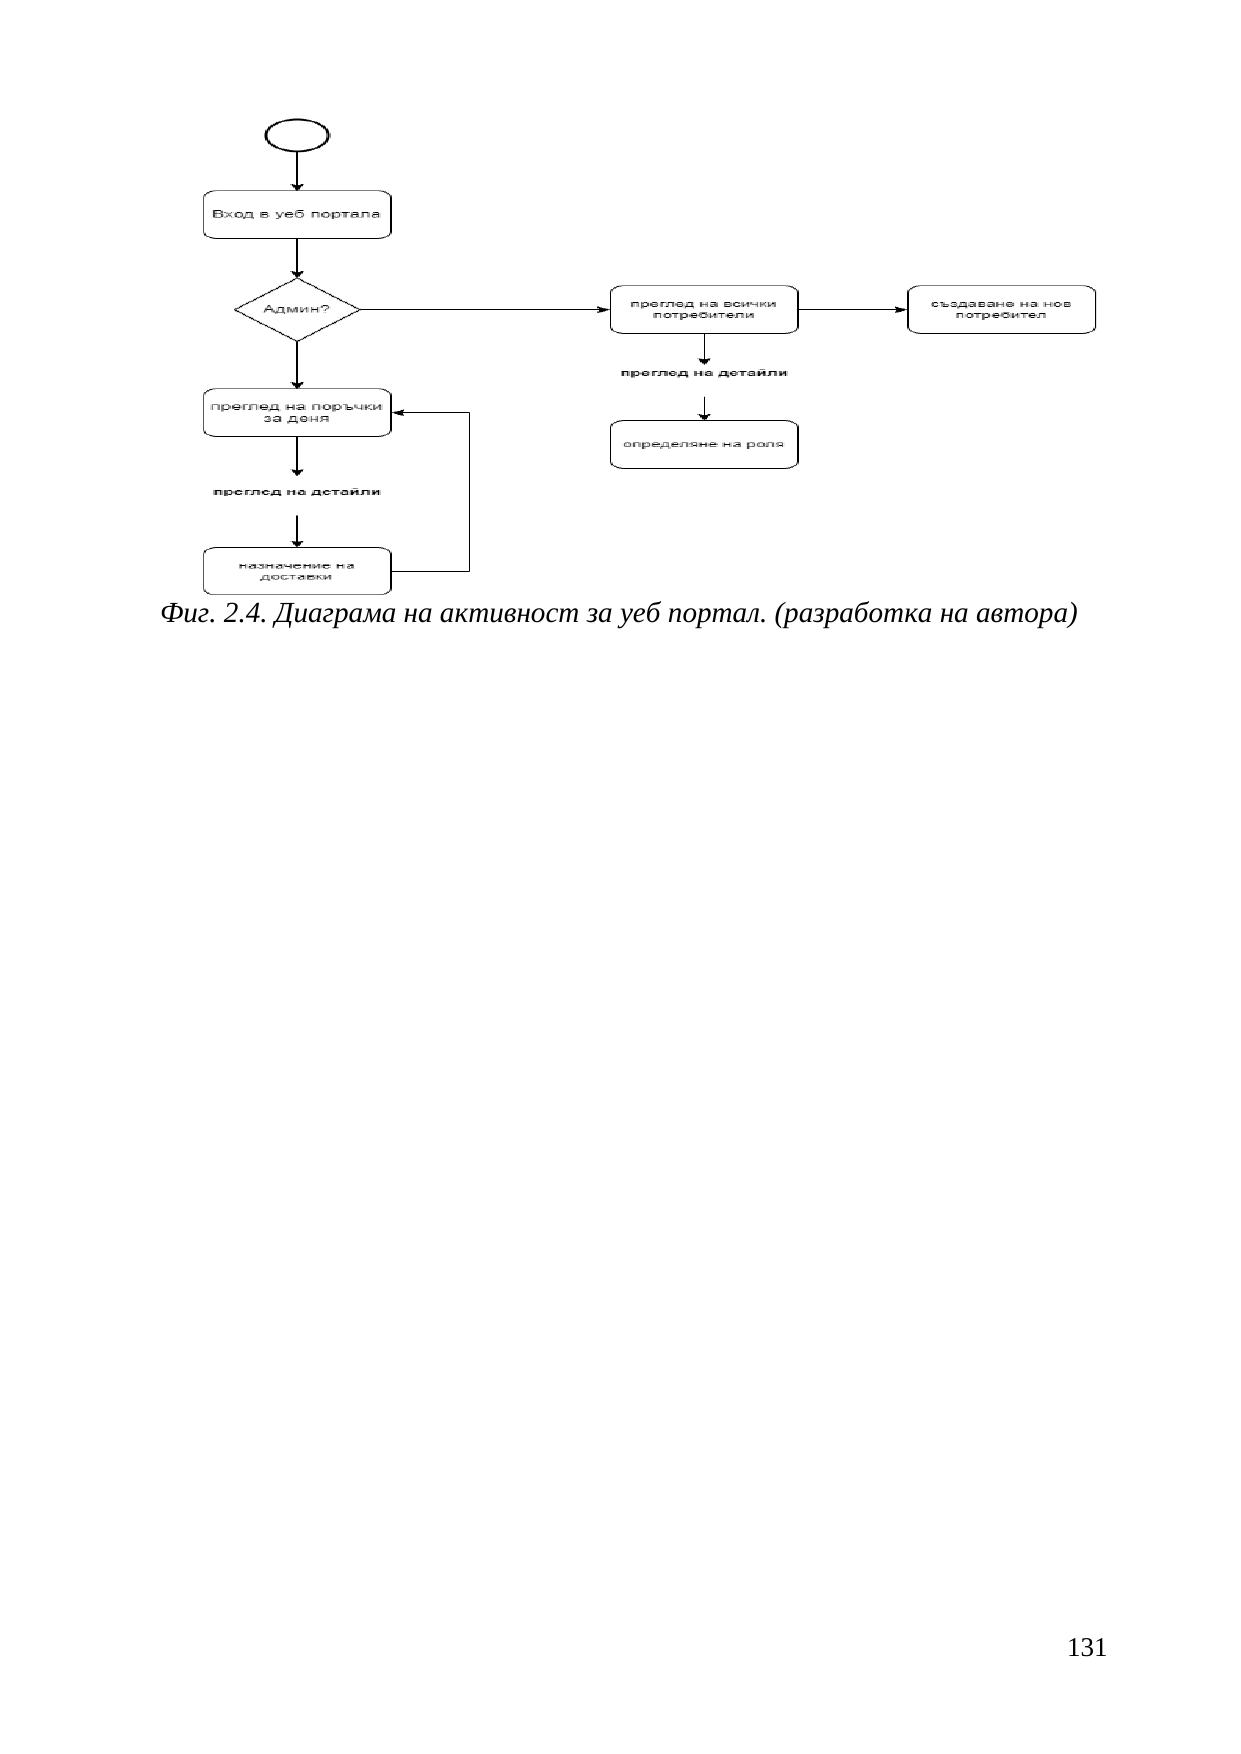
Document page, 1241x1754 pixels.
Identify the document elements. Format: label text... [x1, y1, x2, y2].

picture [203, 118, 1097, 595]
